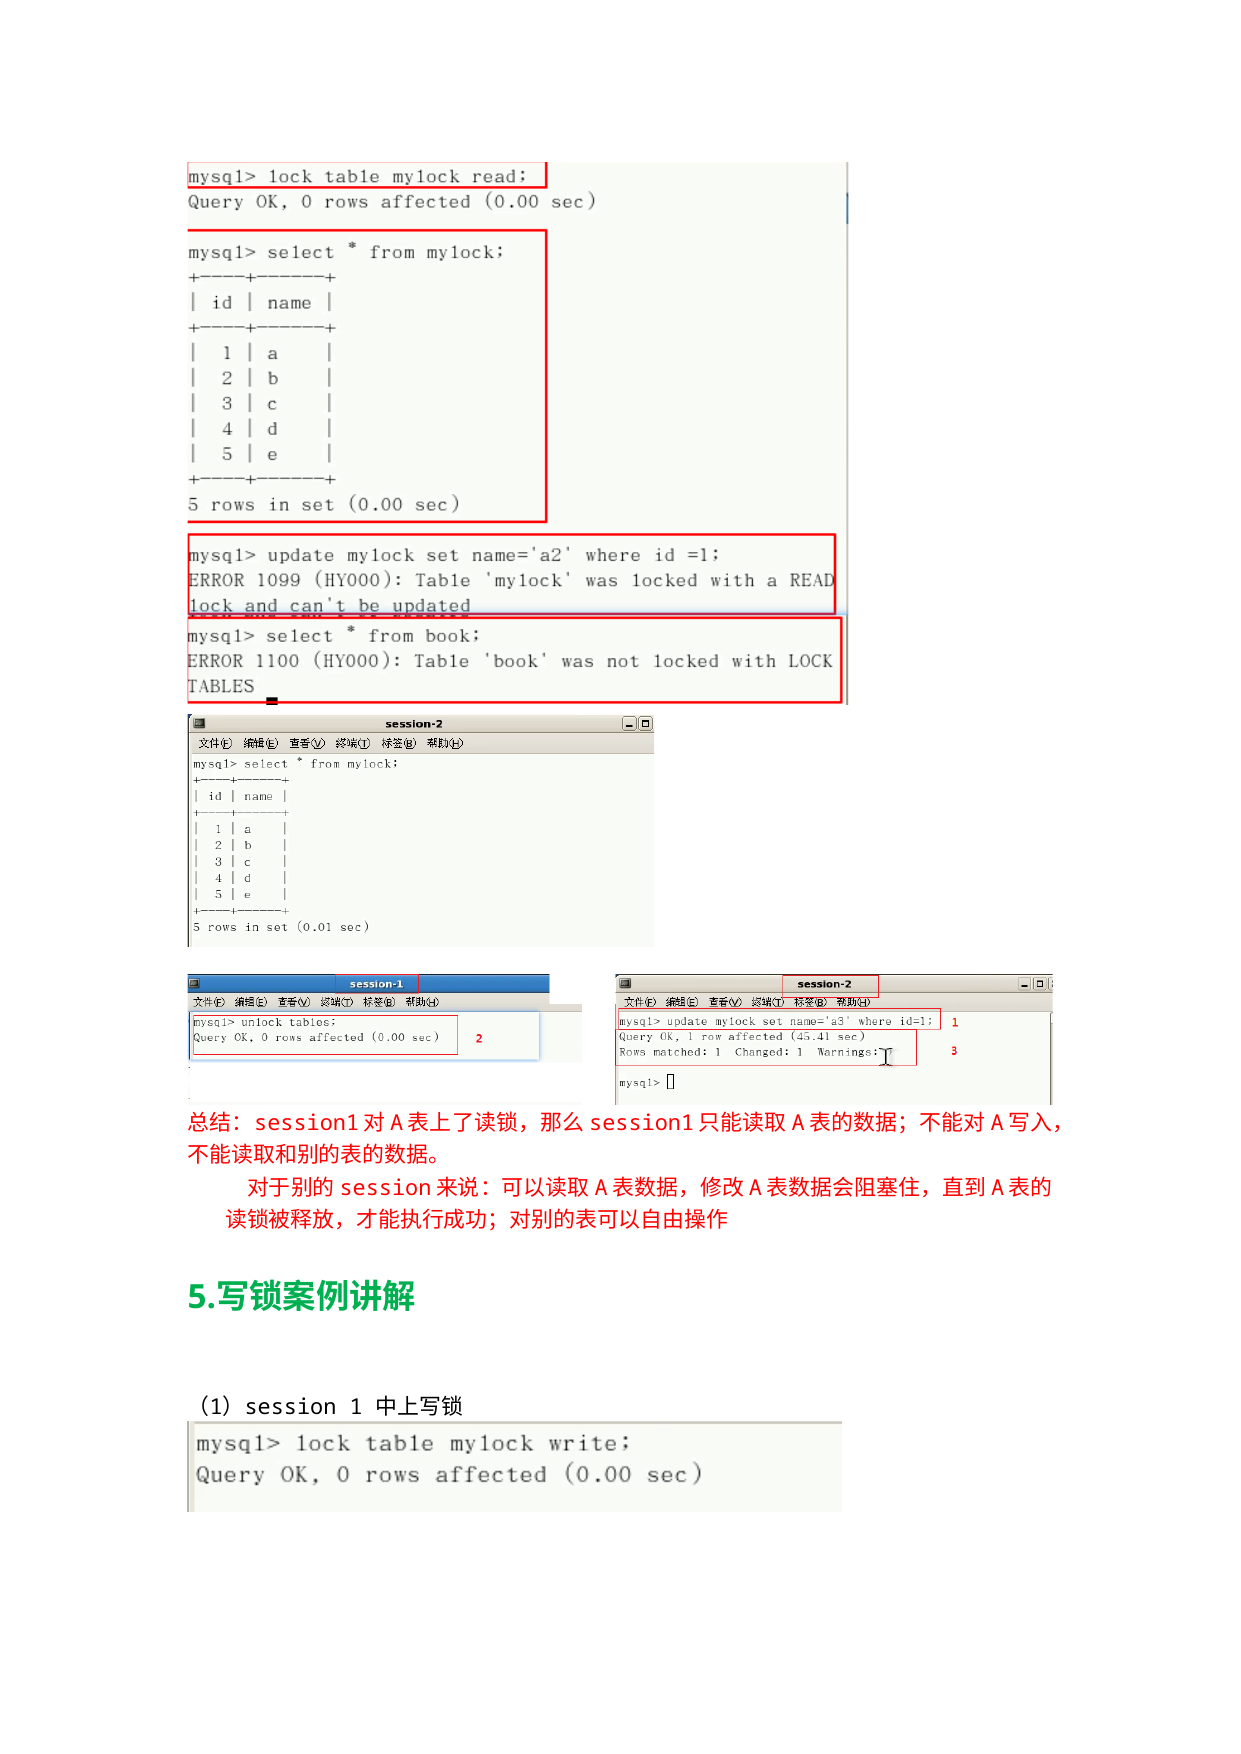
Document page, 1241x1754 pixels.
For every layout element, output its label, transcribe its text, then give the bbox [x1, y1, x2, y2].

list 对于别的session来说：可以读取A表数据，修改A表数据会阻塞住，直到A表的读锁被释放，才能执行成功；对别的表可以自由操作 [225, 1169, 1053, 1234]
picture [187, 714, 655, 947]
text 总结：session1对A表上了读锁，那么session1只能读取A表的数据；不能对A写入，不能读取和别的表的数据。 [187, 1105, 1053, 1169]
picture [187, 162, 849, 705]
text （1）session 1 中上写锁 [187, 1389, 1053, 1421]
subtitle 5.写锁案例讲解 [187, 1262, 1053, 1327]
picture [187, 1421, 843, 1512]
picture [187, 974, 1053, 1105]
